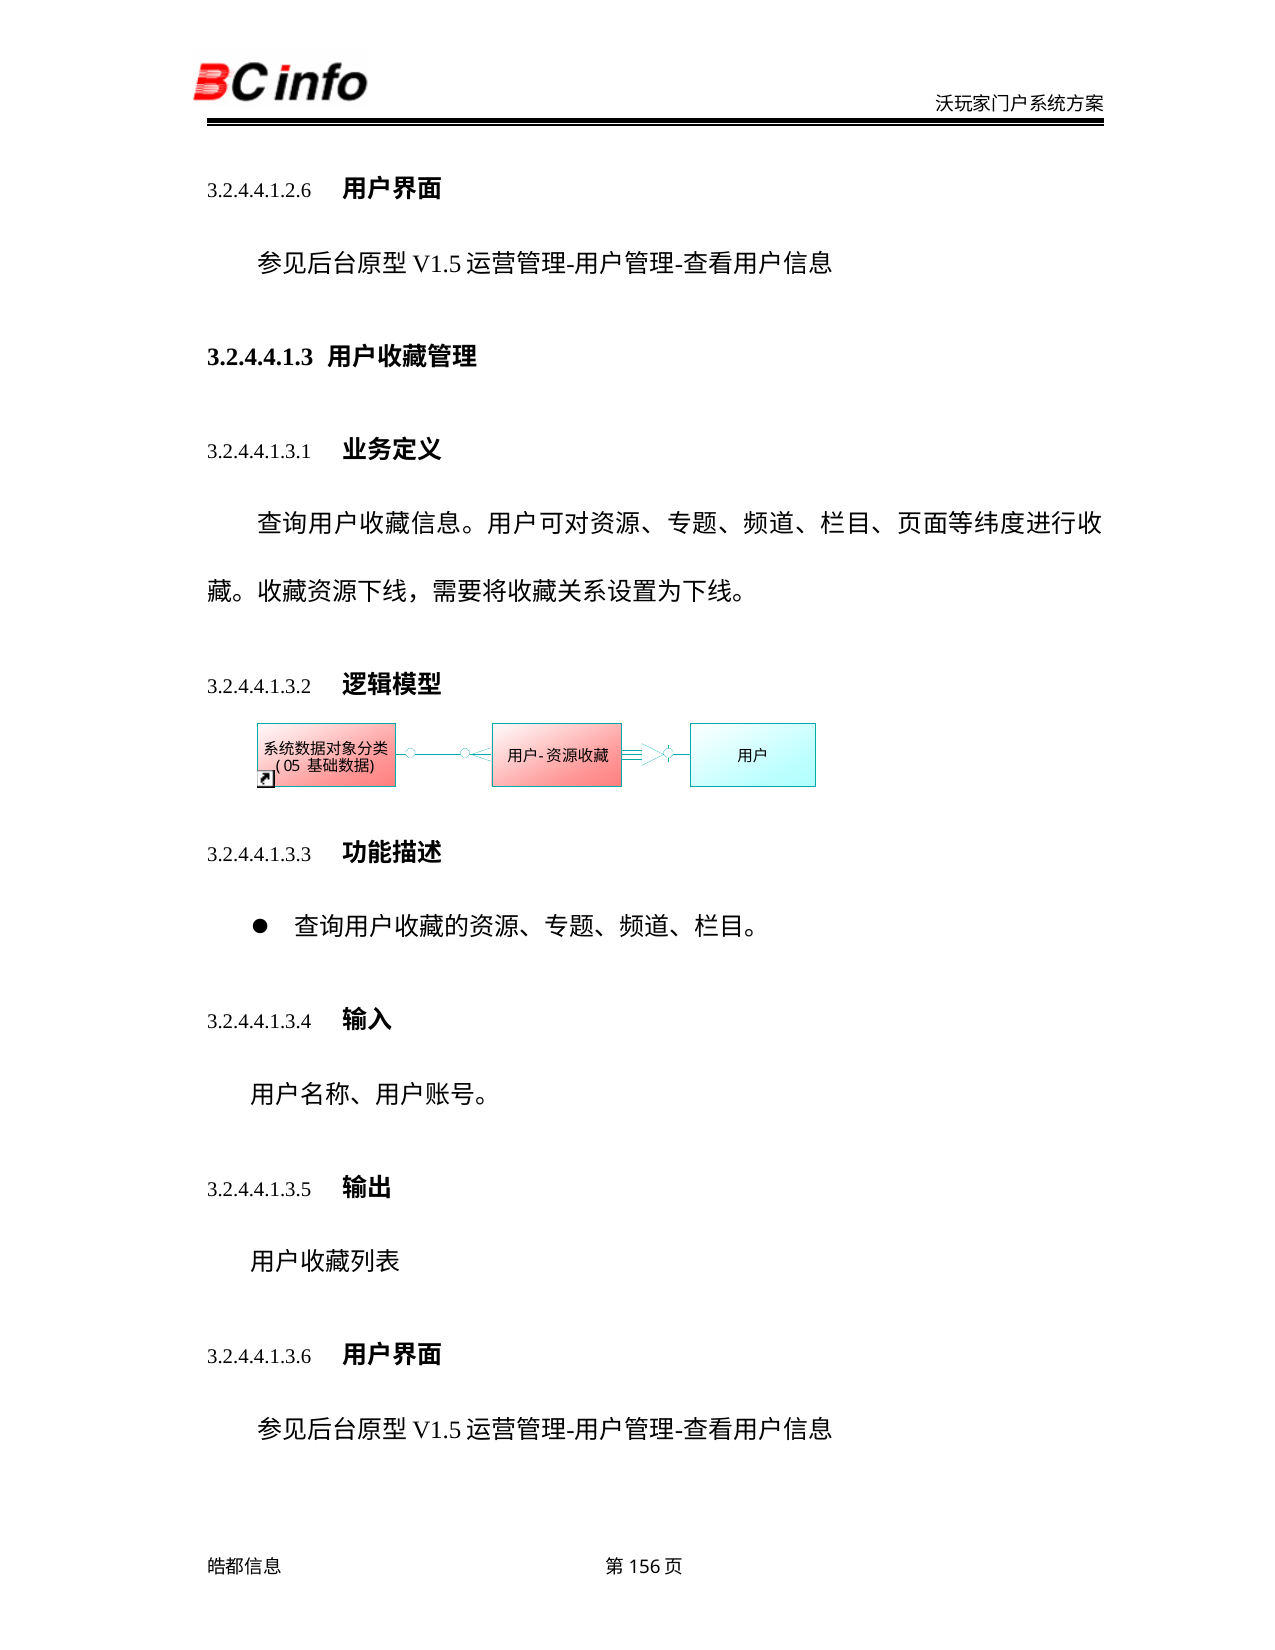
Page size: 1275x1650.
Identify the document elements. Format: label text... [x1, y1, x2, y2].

text 参见后台原型V1.5运营管理-用户管理-查看用户信息 [207, 227, 1104, 295]
subtitle 输入 [207, 984, 1104, 1052]
text 参见后台原型V1.5运营管理-用户管理-查看用户信息 [207, 1393, 1104, 1461]
text 查询用户收藏信息。用户可对资源、专题、频道、栏目、页面等纬度进行收藏。收藏资源下线，需要将收藏关系设置为下线。 [207, 488, 1104, 624]
subtitle 输出 [207, 1151, 1104, 1219]
subtitle 业务定义 [207, 413, 1104, 481]
subtitle 用户界面 [207, 1319, 1104, 1387]
subtitle 用户收藏管理 [207, 320, 1104, 388]
subtitle 用户界面 [207, 153, 1104, 221]
text 用户名称、用户账号。 [207, 1058, 1104, 1126]
subtitle 功能描述 [207, 816, 1104, 884]
text 用户收藏列表 [207, 1226, 1104, 1294]
subtitle 逻辑模型 [207, 649, 1104, 717]
picture [192, 48, 370, 107]
list 查询用户收藏的资源、专题、频道、栏目。 [251, 891, 1104, 959]
